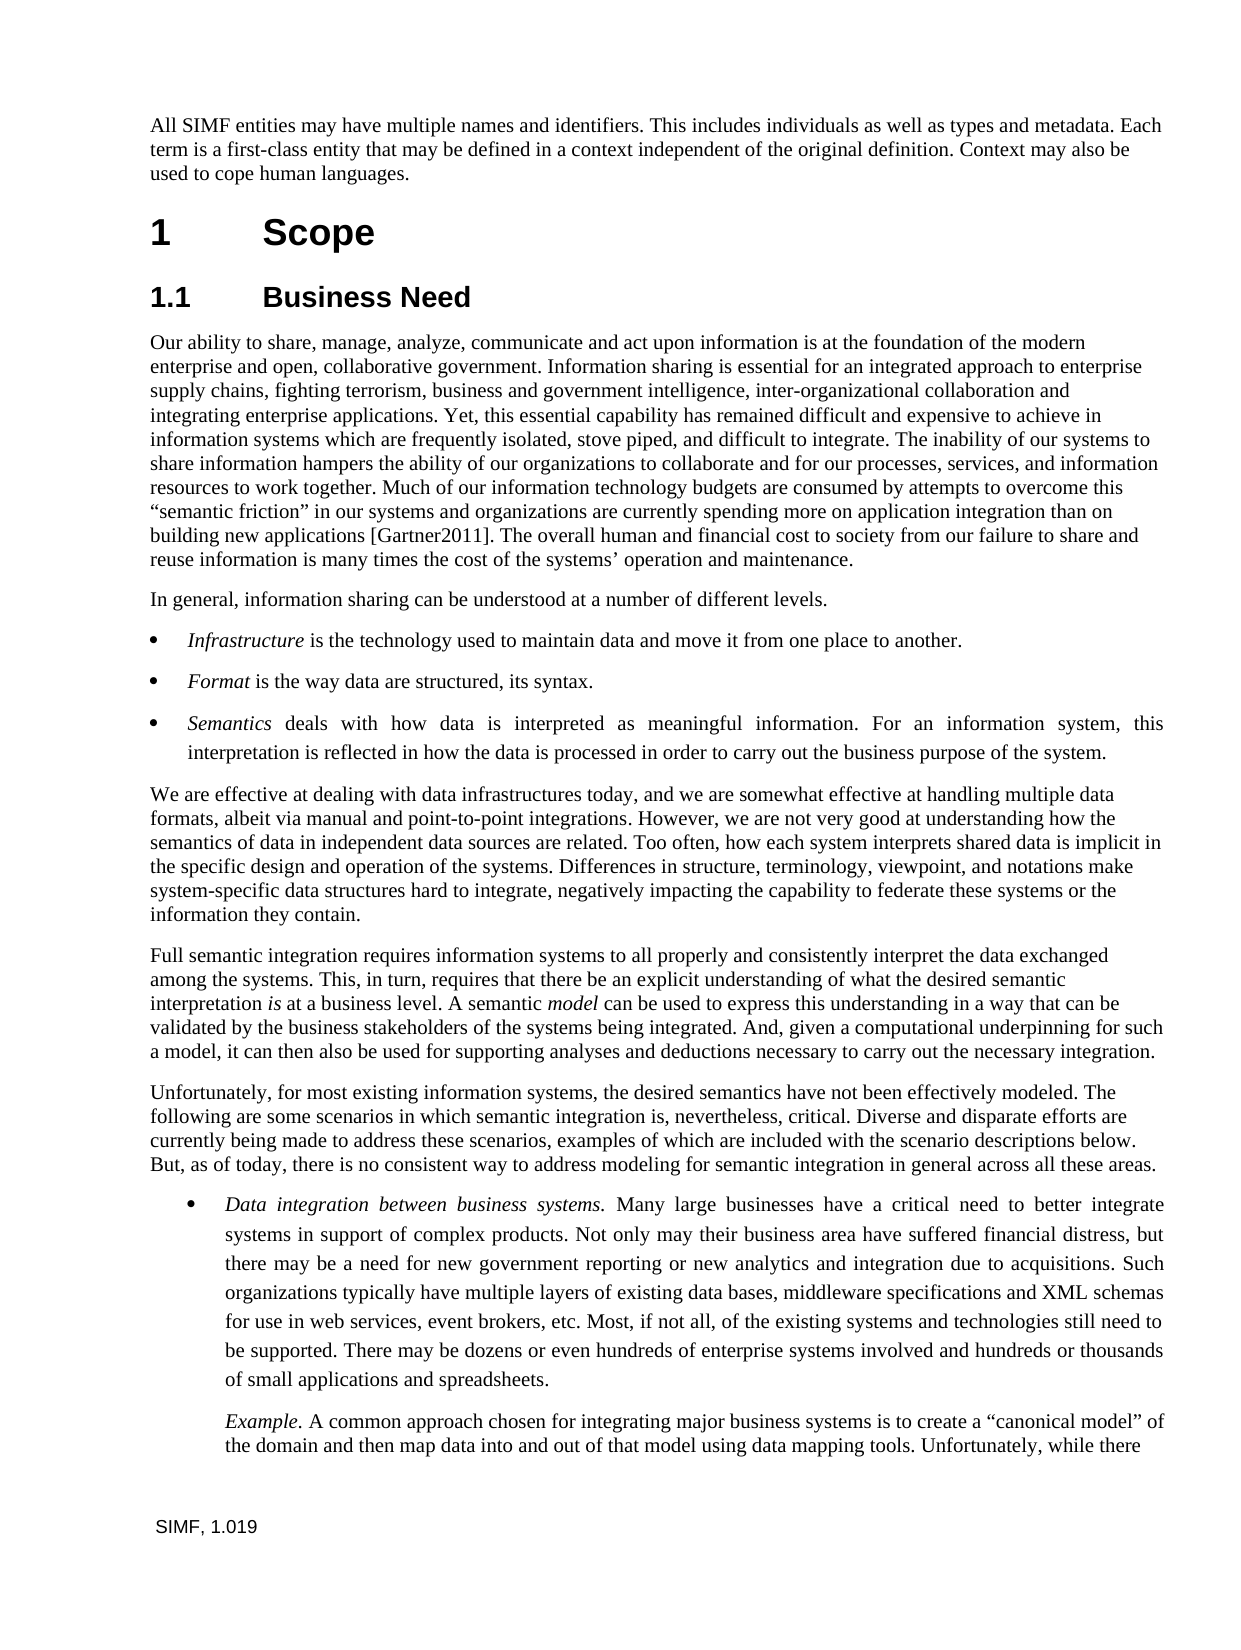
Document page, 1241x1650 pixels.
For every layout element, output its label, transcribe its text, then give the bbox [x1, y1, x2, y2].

list Data integration between business systems. Many large businesses have a critical need to better integrate systems in support of complex products. Not only may their business area have suffered financial distress, but there may be a need for new government reporting or new analytics and integration due to acquisitions. Such organizations typically have multiple layers of existing data bases, middleware specifications and XML schemas for use in web services, event brokers, etc. Most, if not all, of the existing systems and technologies still need to be supported. There may be dozens or even hundreds of enterprise systems involved and hundreds or thousands of small applications and spreadsheets. [187, 1188, 1165, 1393]
list Infrastructure is the technology used to maintain data and move it from one place to another. [150, 624, 1165, 653]
list Format is the way data are structured, its syntax. [150, 666, 1165, 695]
text Our ability to share, manage, analyze, communicate and act upon information is at the foundation of the modern enterprise and open, collaborative government. Information sharing is essential for an integrated approach to enterprise supply chains, fighting terrorism, business and government intelligence, inter-organizational collaboration and integrating enterprise applications. Yet, this essential capability has remained difficult and expensive to achieve in information systems which are frequently isolated, stove piped, and difficult to integrate. The inability of our systems to share information hampers the ability of our organizations to collaborate and for our processes, services, and information resources to work together. Much of our information technology budgets are consumed by attempts to overcome this “semantic friction” in our systems and organizations are currently spending more on application integration than on building new applications [Gartner2011]. The overall human and financial cost to society from our failure to share and reuse information is many times the cost of the systems’ operation and maintenance. [150, 330, 1165, 571]
text Unfortunately, for most existing information systems, the desired semantics have not been effectively modeled. The following are some scenarios in which semantic integration is, nevertheless, critical. Diverse and disparate efforts are currently being made to address these scenarios, examples of which are included with the scenario descriptions below. But, as of today, there is no consistent way to address modeling for semantic integration in general across all these areas. [150, 1080, 1165, 1176]
text We are effective at dealing with data infrastructures today, and we are somewhat effective at handling multiple data formats, albeit via manual and point-to-point integrations. However, we are not very good at understanding how the semantics of data in independent data sources are related. Too often, how each system interprets shared data is implicit in the specific design and operation of the systems. Differences in structure, terminology, viewpoint, and notations make system-specific data structures hard to integrate, negatively impacting the capability to federate these systems or the information they contain. [150, 782, 1165, 926]
list Semantics deals with how data is interpreted as meaningful information. For an information system, this interpretation is reflected in how the data is processed in order to carry out the business purpose of the system. [150, 707, 1165, 766]
subtitle Business Need [150, 280, 1165, 314]
text Full semantic integration requires information systems to all properly and consistently interpret the data exchanged among the systems. This, in turn, requires that there be an explicit understanding of what the desired semantic interpretation is at a business level. A semantic model can be used to express this understanding in a way that can be validated by the business stakeholders of the systems being integrated. And, given a computational underpinning for such a model, it can then also be used for supporting analyses and deductions necessary to carry out the necessary integration. [150, 943, 1165, 1063]
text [225, 1409, 1165, 1457]
subtitle Scope [150, 210, 1165, 253]
text In general, information sharing can be understood at a number of different levels. [150, 587, 1165, 611]
text All SIMF entities may have multiple names and identifiers. This includes individuals as well as types and metadata. Each term is a first-class entity that may be defined in a context independent of the original definition. Context may also be used to cope human languages. [150, 112, 1165, 185]
